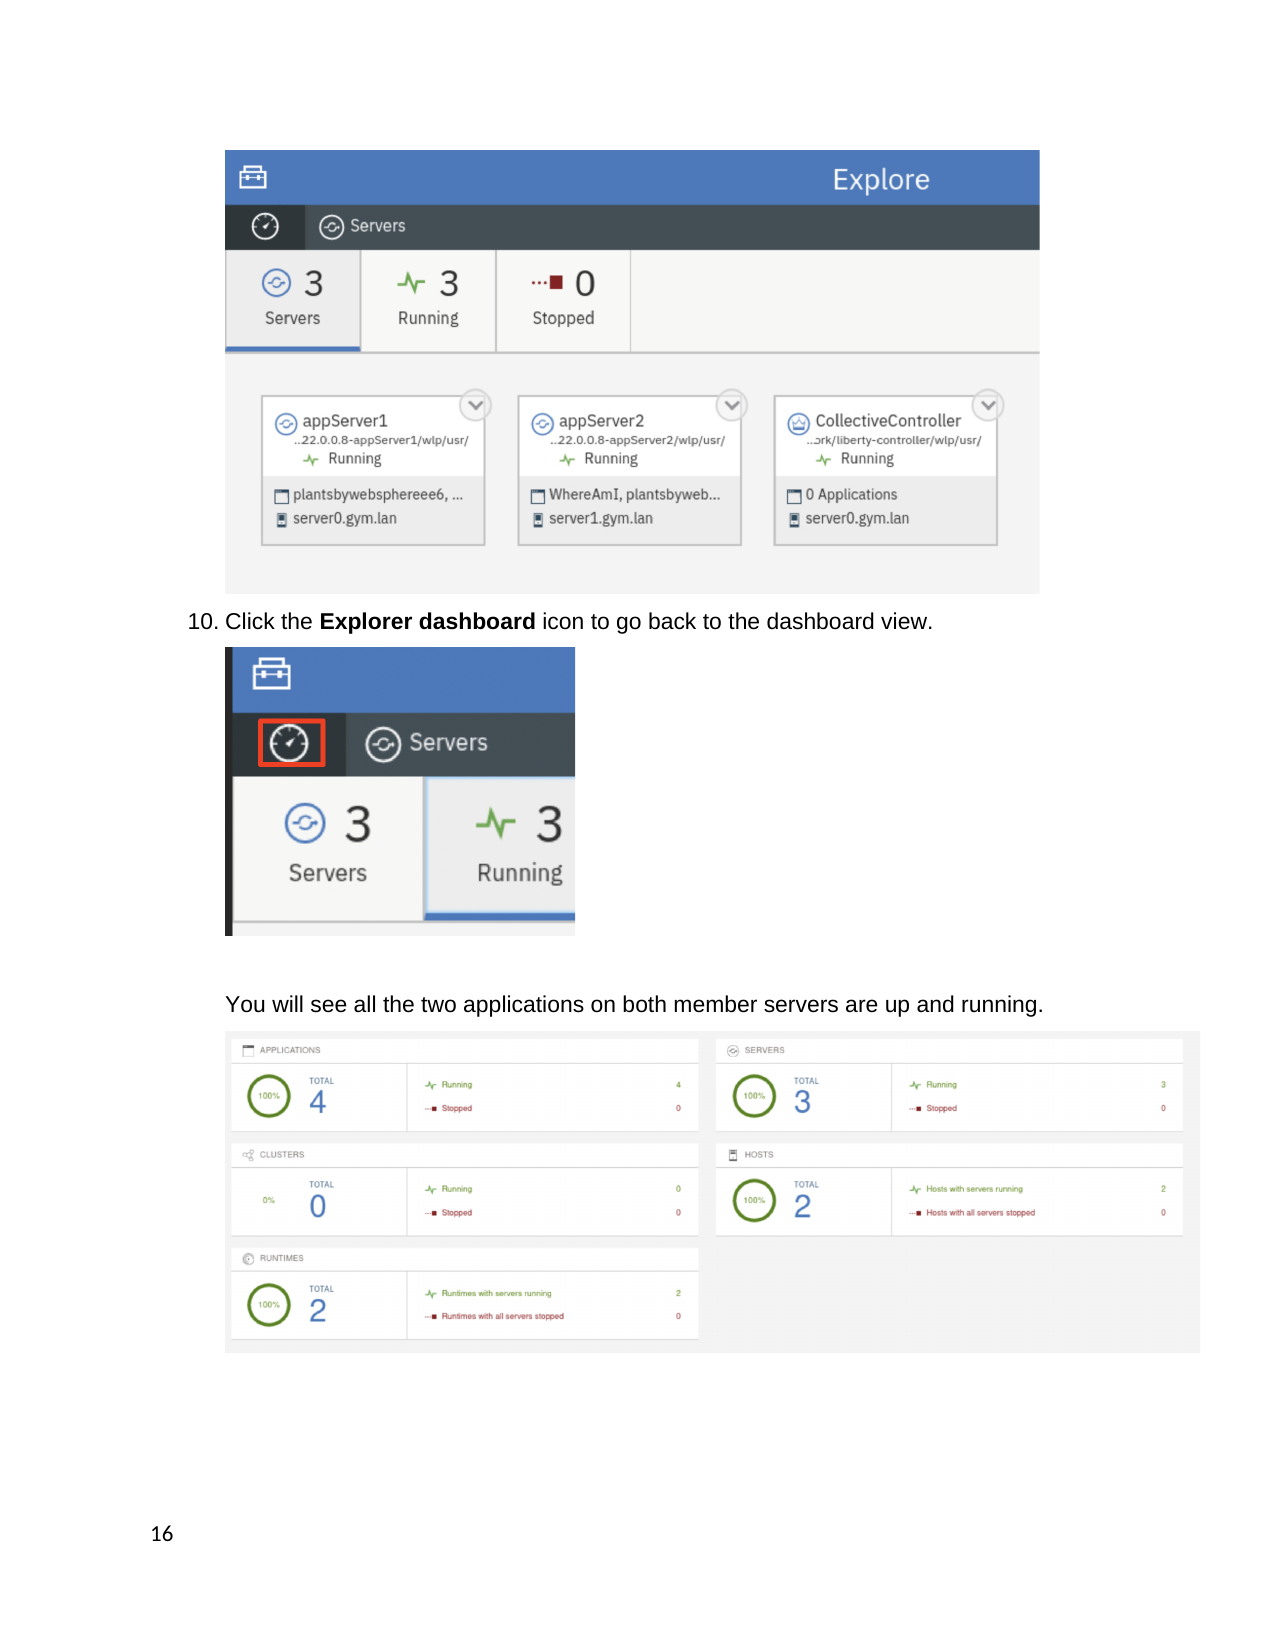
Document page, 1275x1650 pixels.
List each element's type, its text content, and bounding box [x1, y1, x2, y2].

picture [225, 647, 576, 936]
text You will see all the two applications on both member servers are up and running. [225, 991, 1125, 1017]
picture [225, 150, 1040, 594]
picture [225, 1031, 1200, 1353]
list Click the Explorer dashboard icon to go back to the dashboard view. [187, 608, 1125, 635]
